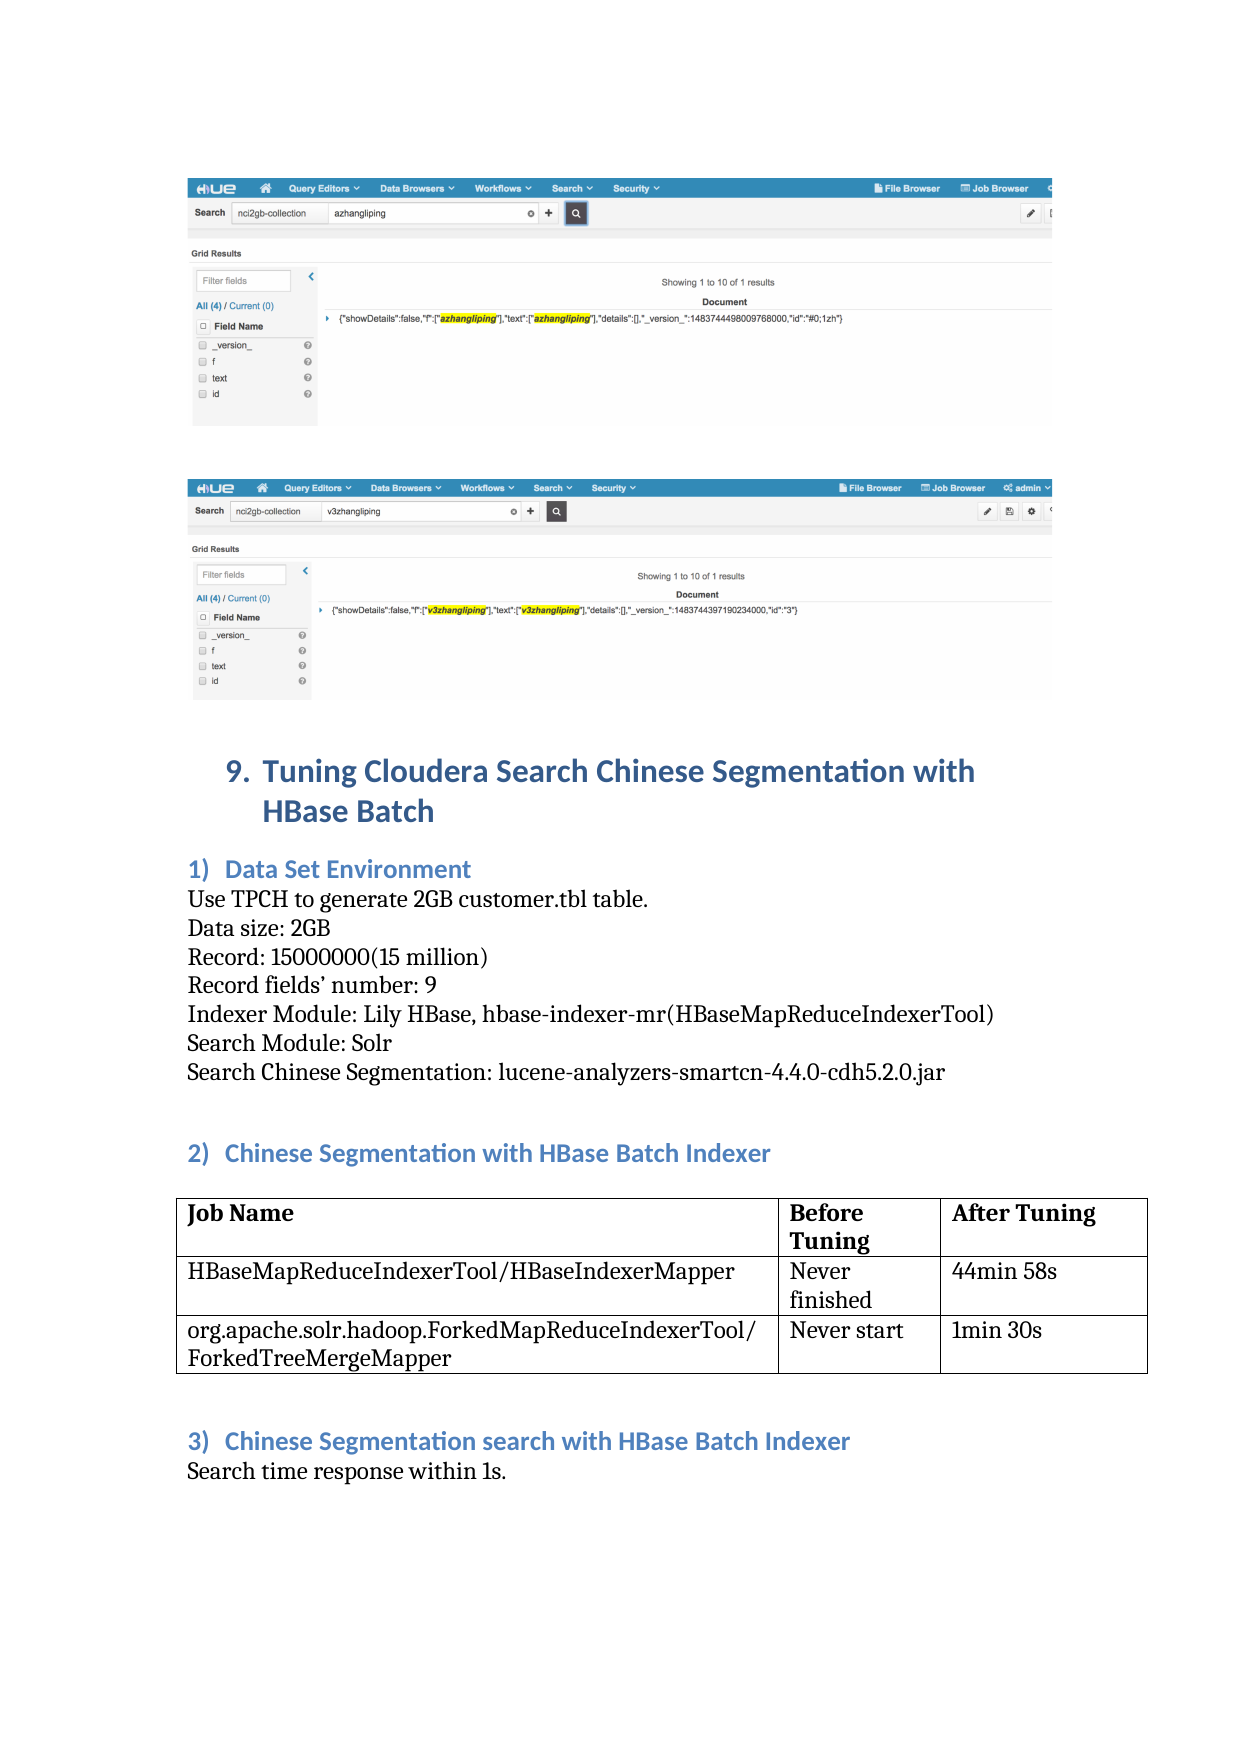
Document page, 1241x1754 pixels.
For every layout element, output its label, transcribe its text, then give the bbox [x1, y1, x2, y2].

table_cell Never finished [779, 1257, 940, 1314]
subtitle Data Set Environment [187, 852, 1053, 885]
table_cell HBaseMapReduceIndexerTool/HBaseIndexerMapper [177, 1257, 778, 1314]
subtitle Tuning Cloudera Search Chinese Segmentation with HBase Batch [225, 749, 1053, 831]
table_header Job Name [177, 1199, 778, 1256]
picture [187, 178, 1053, 426]
subtitle Chinese Segmentation with HBase Batch Indexer [187, 1136, 1053, 1169]
text Search time response within 1s. [187, 1457, 1053, 1486]
text Use TPCH to generate 2GB customer.tbl table. [187, 885, 1053, 914]
table_cell 1min 30s [941, 1316, 1147, 1373]
picture [187, 479, 1053, 700]
table_header After Tuning [941, 1199, 1147, 1256]
text Data size: 2GB [187, 914, 1053, 942]
table_cell Never start [779, 1316, 940, 1373]
text Indexer Module: Lily HBase, hbase-indexer-mr(HBaseMapReduceIndexerTool) [187, 1000, 1053, 1029]
subtitle Chinese Segmentation search with HBase Batch Indexer [187, 1424, 1053, 1457]
table_cell org.apache.solr.hadoop.ForkedMapReduceIndexerTool/ForkedTreeMergeMapper [177, 1316, 778, 1373]
text Search Module: Solr [187, 1029, 1053, 1057]
text Record: 15000000(15 million) [187, 942, 1053, 971]
table_header Before Tuning [779, 1199, 940, 1256]
table_cell 44min 58s [941, 1257, 1147, 1314]
text Search Chinese Segmentation: lucene-analyzers-smartcn-4.4.0-cdh5.2.0.jar [187, 1057, 1053, 1086]
text Record fields’ number: 9 [187, 971, 1053, 1000]
